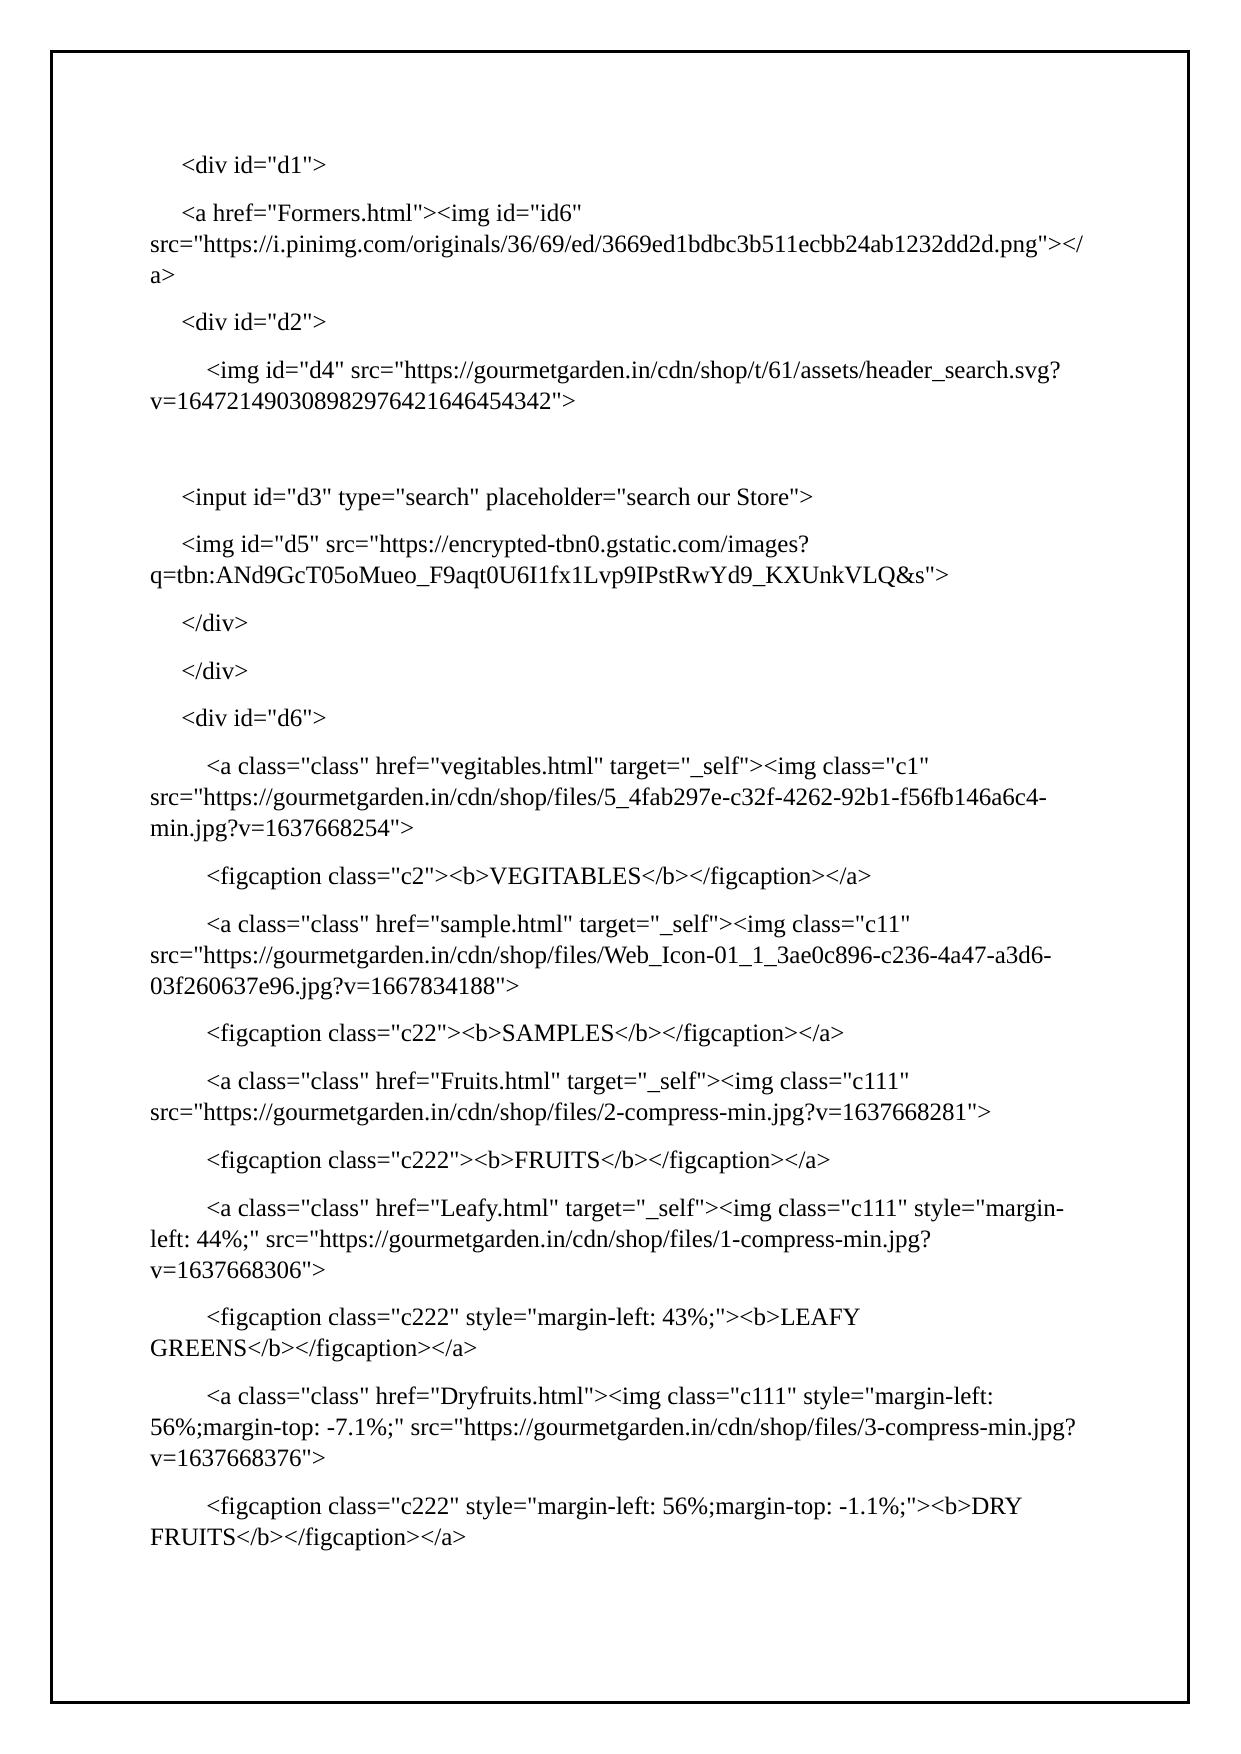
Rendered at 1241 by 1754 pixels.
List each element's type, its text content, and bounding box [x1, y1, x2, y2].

text <a class="class" href="Dryfruits.html"><img class="c111" style="margin-left: 56%;margin-top: -7.1%;" src="https://gourmetgarden.in/cdn/shop/files/3-compress-min.jpg?v=1637668376"> [150, 1381, 1090, 1472]
text <a class="class" href="Fruits.html" target="_self"><img class="c111" src="https://gourmetgarden.in/cdn/shop/files/2-compress-min.jpg?v=1637668281"> [150, 1066, 1090, 1126]
text <figcaption class="c222" style="margin-left: 43%;"><b>LEAFY GREENS</b></figcaption></a> [150, 1302, 1090, 1362]
text <figcaption class="c2"><b>VEGITABLES</b></figcaption></a> [150, 861, 1090, 890]
text <a class="class" href="vegitables.html" target="_self"><img class="c1" src="https://gourmetgarden.in/cdn/shop/files/5_4fab297e-c32f-4262-92b1-f56fb146a6c4-min.jpg?v=1637668254"> [150, 751, 1090, 842]
text <img id="d4" src="https://gourmetgarden.in/cdn/shop/t/61/assets/header_search.svg?v=164721490308982976421646454342"> [150, 355, 1090, 415]
text <figcaption class="c222" style="margin-left: 56%;margin-top: -1.1%;"><b>DRY FRUITS</b></figcaption></a> [150, 1491, 1090, 1551]
text <a href="Formers.html"><img id="id6" src="https://i.pinimg.com/originals/36/69/ed/3669ed1bdbc3b511ecbb24ab1232dd2d.png"></a> [150, 198, 1090, 288]
text </div> [150, 608, 1090, 637]
text <figcaption class="c22"><b>SAMPLES</b></figcaption></a> [150, 1018, 1090, 1047]
text <div id="d1"> [150, 150, 1090, 179]
text </div> [150, 656, 1090, 684]
text <figcaption class="c222"><b>FRUITS</b></figcaption></a> [150, 1145, 1090, 1174]
text <a class="class" href="Leafy.html" target="_self"><img class="c111" style="margin-left: 44%;" src="https://gourmetgarden.in/cdn/shop/files/1-compress-min.jpg?v=1637668306"> [150, 1193, 1090, 1283]
text <a class="class" href="sample.html" target="_self"><img class="c11" src="https://gourmetgarden.in/cdn/shop/files/Web_Icon-01_1_3ae0c896-c236-4a47-a3d6-03f260637e96.jpg?v=1667834188"> [150, 909, 1090, 999]
text <div id="d2"> [150, 307, 1090, 336]
text <input id="d3" type="search" placeholder="search our Store"> [150, 482, 1090, 510]
text <img id="d5" src="https://encrypted-tbn0.gstatic.com/images?q=tbn:ANd9GcT05oMueo_F9aqt0U6I1fx1Lvp9IPstRwYd9_KXUnkVLQ&s"> [150, 529, 1090, 589]
text <div id="d6"> [150, 703, 1090, 732]
